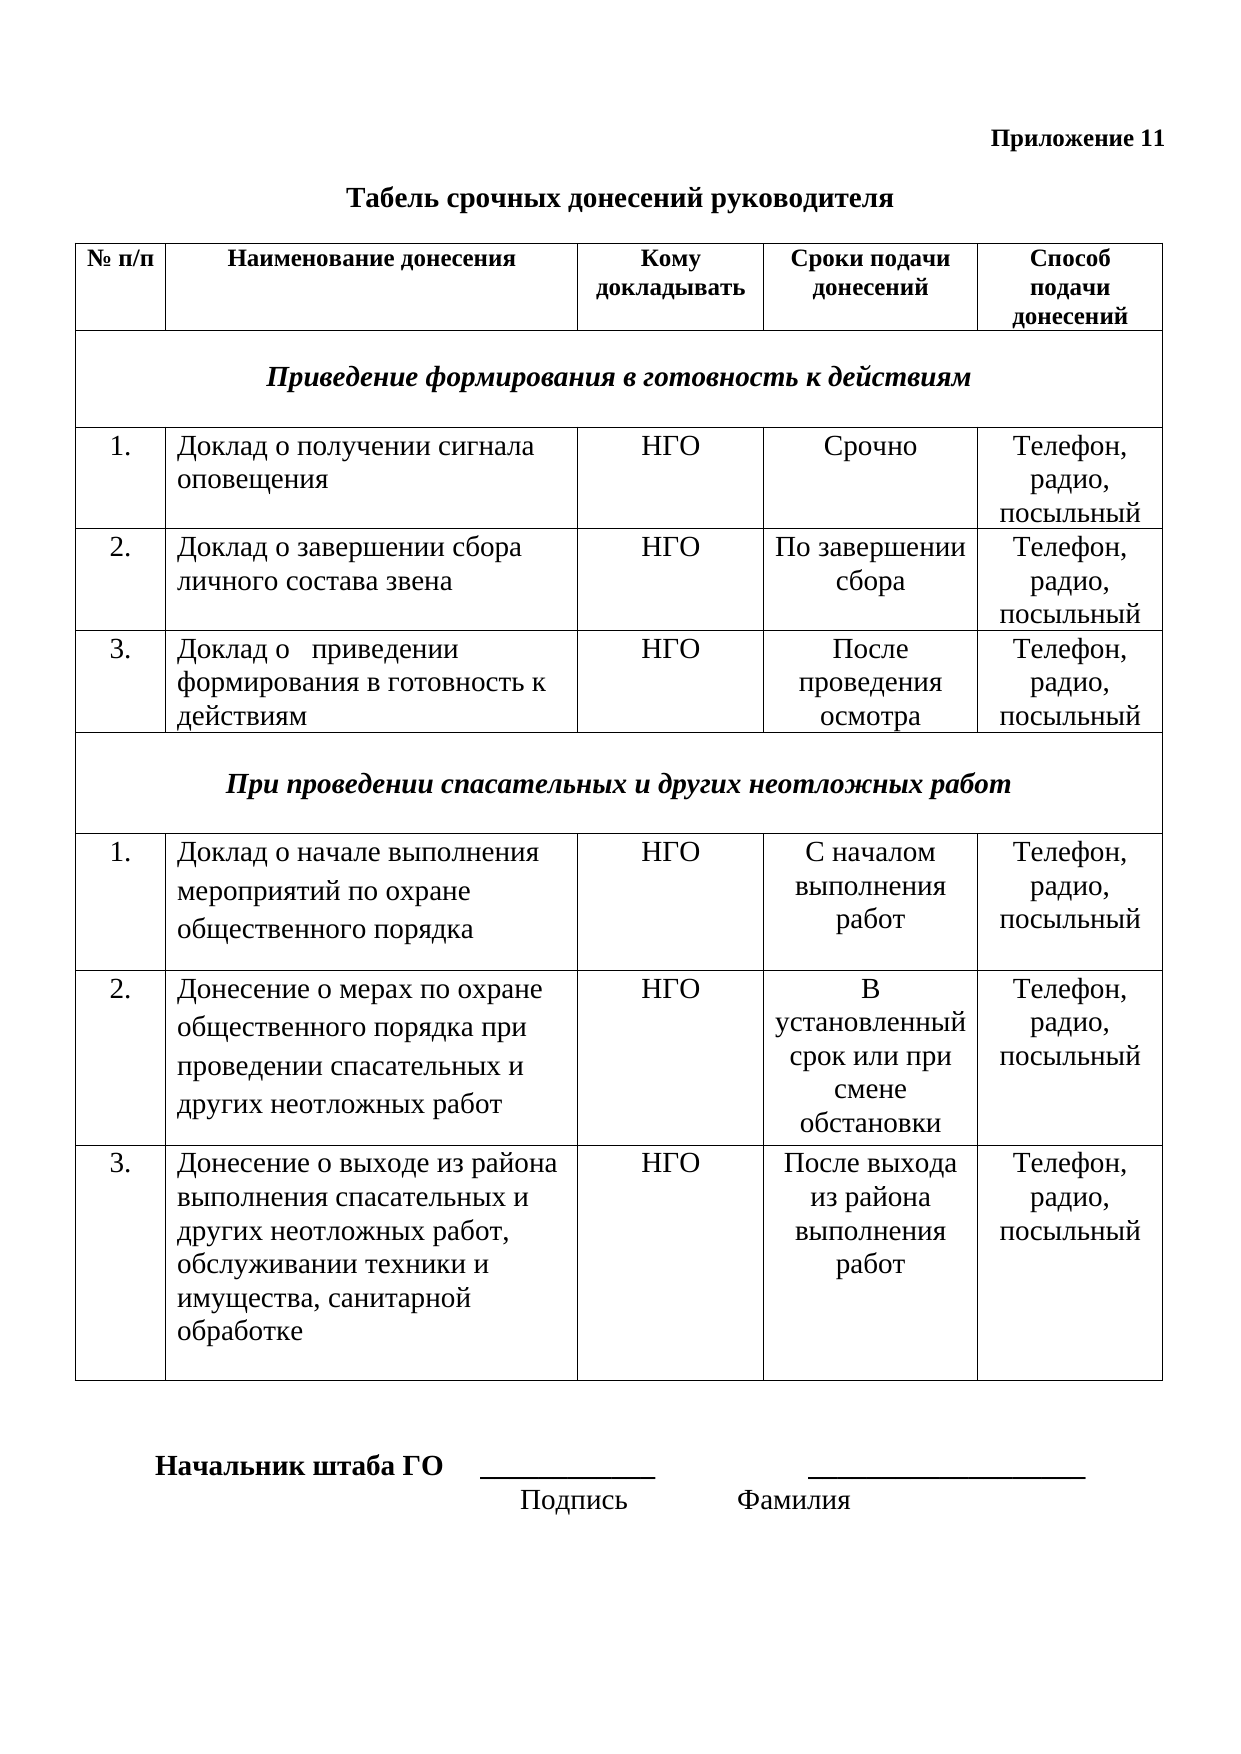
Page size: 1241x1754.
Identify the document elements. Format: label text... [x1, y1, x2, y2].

table_cell 3. [76, 1146, 165, 1380]
table_cell По завершении сбора [764, 529, 977, 630]
table_cell Телефон, радио, посыльный [978, 428, 1162, 528]
table_cell Доклад о получении сигнала оповещения [166, 428, 577, 528]
table_cell Телефон, радио, посыльный [978, 834, 1162, 970]
table_cell НГО [578, 428, 763, 528]
text Начальник штаба ГО ____________ ___________________ [75, 1448, 1165, 1482]
table_cell НГО [578, 631, 763, 732]
table_header № п/п [76, 244, 165, 330]
table_cell В установленный срок или при смене обстановки [764, 971, 977, 1144]
table_cell 2. [76, 529, 165, 630]
table_cell НГО [578, 529, 763, 630]
table_cell Телефон, радио, посыльный [978, 631, 1162, 732]
table_cell Донесение о мерах по охране общественного порядка при проведении спасательных и других неотложных работ [166, 971, 577, 1144]
text Подпись Фамилия [75, 1482, 1165, 1516]
table_cell При проведении спасательных и других неотложных работ [76, 733, 1162, 833]
table_cell 3. [76, 631, 165, 732]
table_cell Доклад о завершении сбора личного состава звена [166, 529, 577, 630]
table_cell НГО [578, 1146, 763, 1380]
table_header Сроки подачи донесений [764, 244, 977, 330]
table_cell Телефон, радио, посыльный [978, 529, 1162, 630]
text Табель срочных донесений руководителя [75, 180, 1165, 214]
table_cell 1. [76, 428, 165, 528]
table_cell Срочно [764, 428, 977, 528]
table_header Кому докладывать [578, 244, 763, 330]
table_cell Доклад о приведении формирования в готовность к действиям [166, 631, 577, 732]
table_cell Телефон, радио, посыльный [978, 971, 1162, 1144]
table_cell НГО [578, 834, 763, 970]
table_cell 2. [76, 971, 165, 1144]
table_cell НГО [578, 971, 763, 1144]
table_cell После выхода из района выполнения работ [764, 1146, 977, 1380]
table_header Способ подачи донесений [978, 244, 1162, 330]
table_cell Доклад о начале выполнения мероприятий по охране общественного порядка [166, 834, 577, 970]
text Приложение 11 [75, 123, 1165, 152]
table_cell Приведение формирования в готовность к действиям [76, 331, 1162, 427]
table_cell 1. [76, 834, 165, 970]
table_cell Телефон, радио, посыльный [978, 1146, 1162, 1380]
table_cell С началом выполнения работ [764, 834, 977, 970]
table_cell После проведения осмотра [764, 631, 977, 732]
table_header Наименование донесения [166, 244, 577, 330]
table_cell Донесение о выходе из района выполнения спасательных и других неотложных работ, обслуживании техники и имущества, санитарной обработке [166, 1146, 577, 1380]
